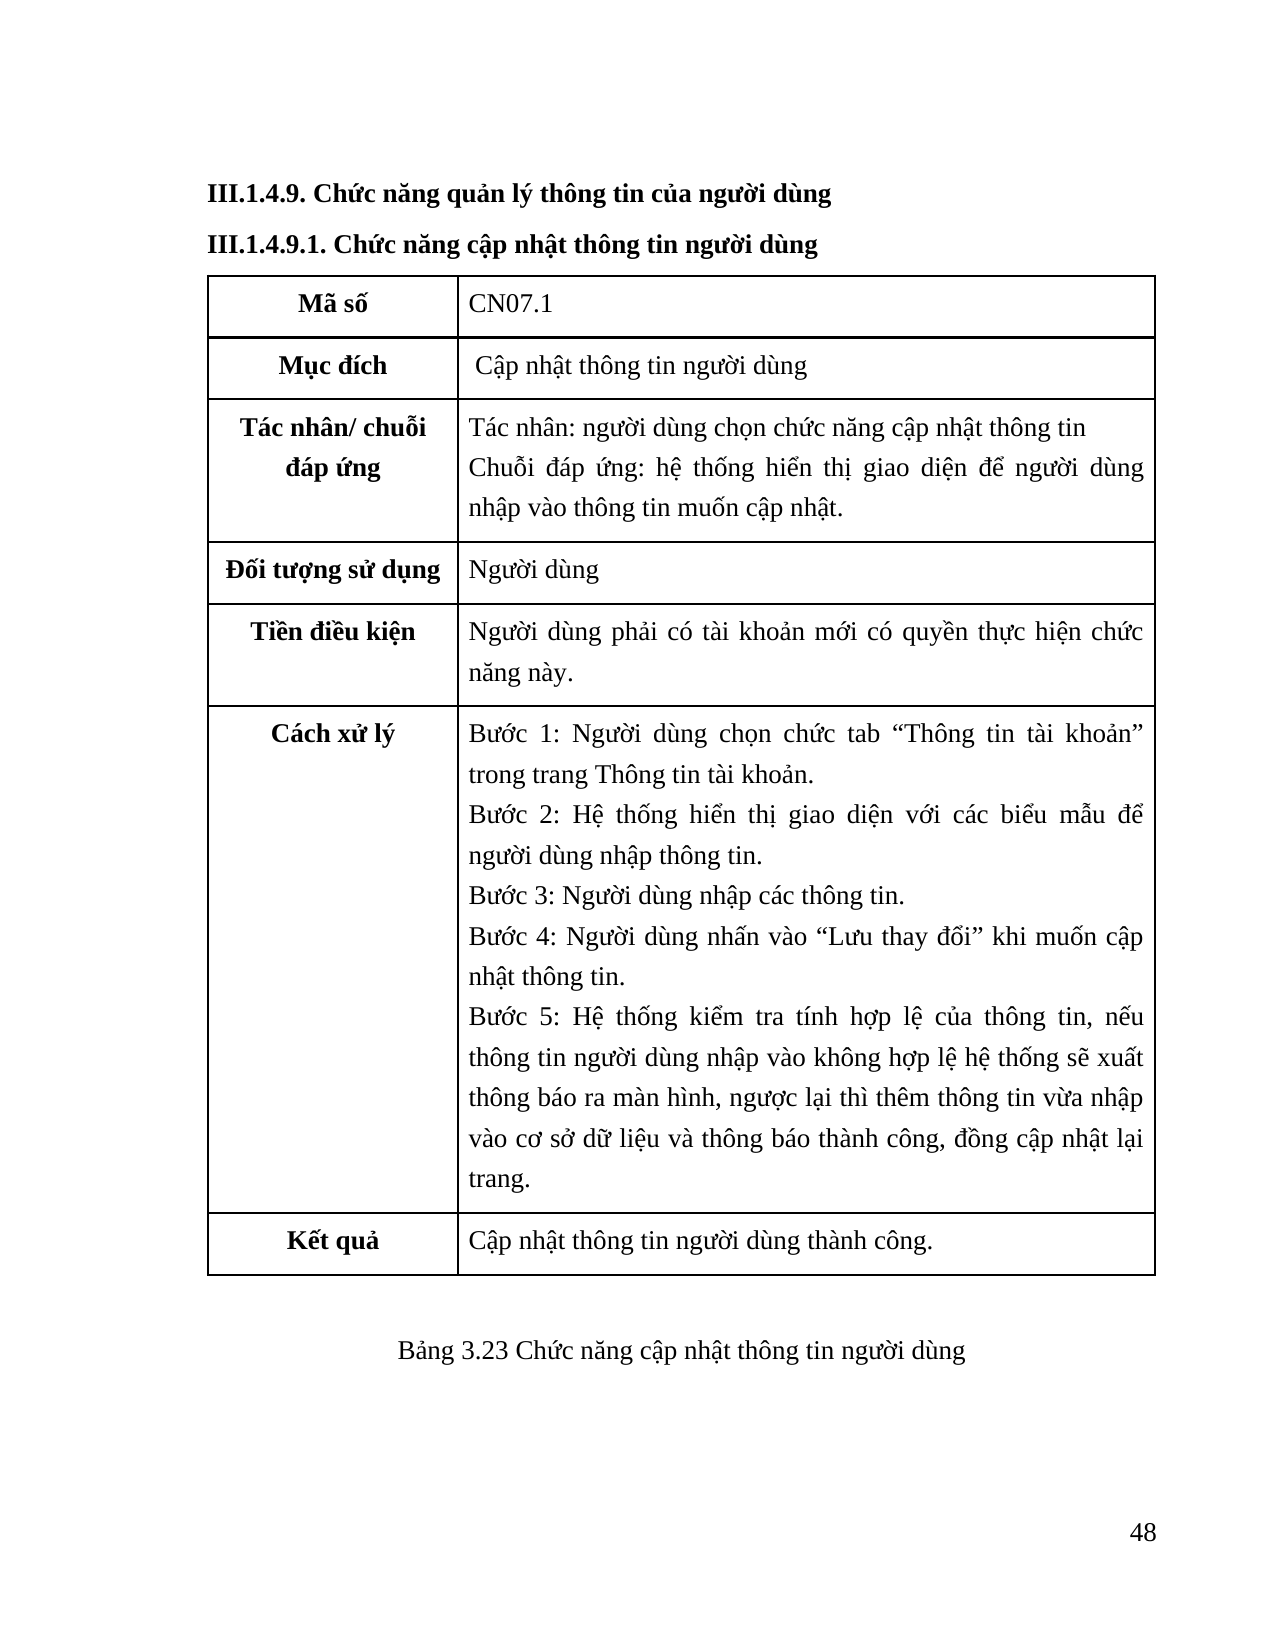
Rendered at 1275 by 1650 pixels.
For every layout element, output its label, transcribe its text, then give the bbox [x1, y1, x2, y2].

table_cell Đối tượng sử dụng [209, 543, 457, 603]
table_header Mã số [209, 277, 457, 336]
table_cell Bước 1: Người dùng chọn chức tab “Thông tin tài khoản” trong trang Thông tin tài khoản. Bước 2: Hệ thống hiển thị giao diện với các biểu mẫu để người dùng nhập thông tin. Bước 3: Người dùng nhập các thông tin. Bước 4: Người dùng nhấn vào “Lưu thay đổi” khi muốn cập nhật thông tin. Bước 5: Hệ thống kiểm tra tính hợp lệ của thông tin, nếu thông tin người dùng nhập vào không hợp lệ hệ thống sẽ xuất thông báo ra màn hình, ngược lại thì thêm thông tin vừa nhập vào cơ sở dữ liệu và thông báo thành công, đồng cập nhật lại trang. [459, 707, 1154, 1212]
table_cell Mục đích [209, 339, 457, 398]
table_header CN07.1 [459, 277, 1154, 336]
table_cell Cập nhật thông tin người dùng [459, 339, 1154, 398]
table_cell Tác nhân/ chuỗi đáp ứng [209, 400, 457, 541]
table_cell Cập nhật thông tin người dùng thành công. [459, 1214, 1154, 1273]
subtitle III.1.4.9.1. Chức năng cập nhật thông tin người dùng [207, 228, 1156, 259]
subtitle Bảng 3.23 Chức năng cập nhật thông tin người dùng [207, 1334, 1156, 1365]
table_cell Tác nhân: người dùng chọn chức năng cập nhật thông tin Chuỗi đáp ứng: hệ thống hiển thị giao diện để người dùng nhập vào thông tin muốn cập nhật. [459, 400, 1154, 541]
table_cell Cách xử lý [209, 707, 457, 1212]
table_cell Kết quả [209, 1214, 457, 1273]
subtitle III.1.4.9. Chức năng quản lý thông tin của người dùng [207, 177, 1156, 208]
table_cell Người dùng phải có tài khoản mới có quyền thực hiện chức năng này. [459, 605, 1154, 705]
table_cell Tiền điều kiện [209, 605, 457, 705]
table_cell Người dùng [459, 543, 1154, 603]
